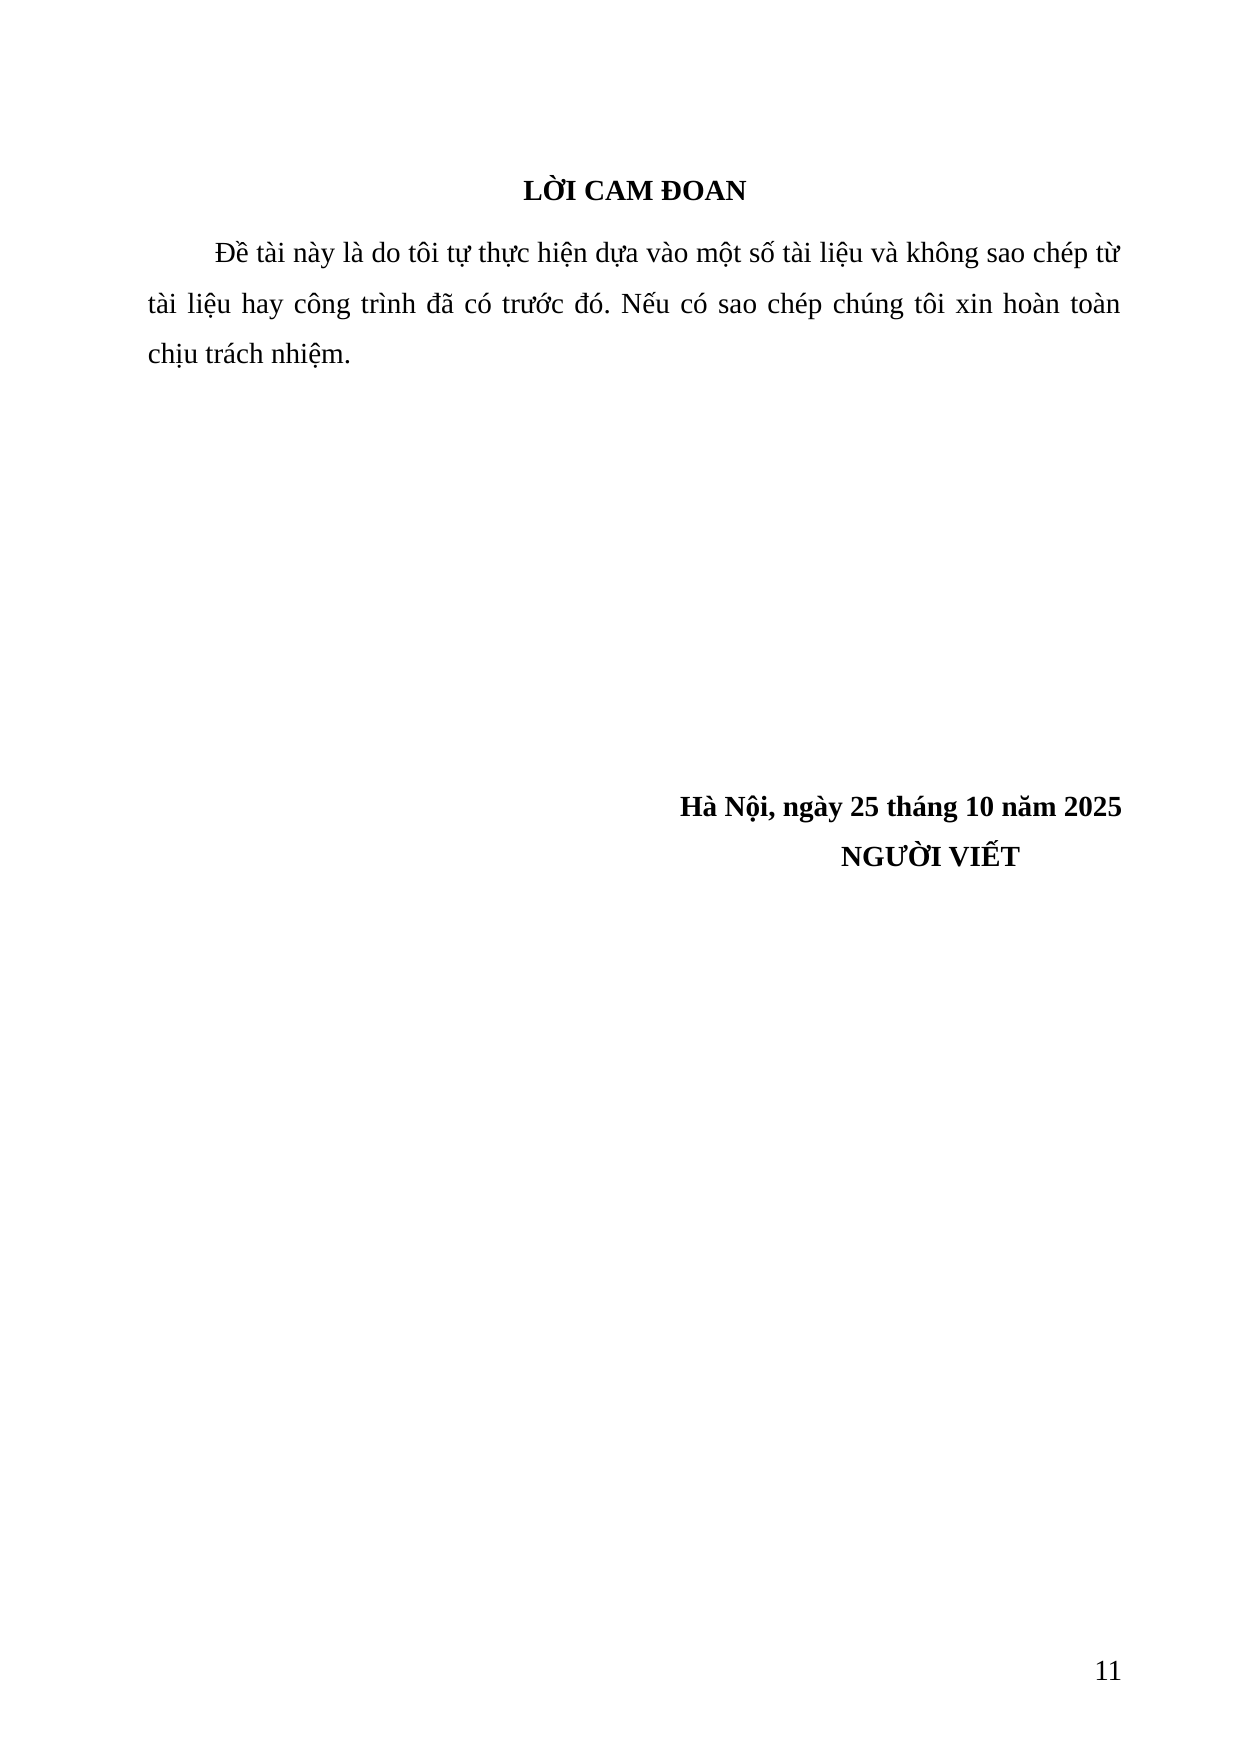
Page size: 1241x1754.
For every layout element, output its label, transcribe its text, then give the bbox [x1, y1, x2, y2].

text NGƯỜI VIẾT [665, 839, 1122, 873]
text Đề tài này là do tôi tự thực hiện dựa vào một số tài liệu và không sao chép từ tài liệu hay công trình đã có trước đó. Nếu có sao chép chúng tôi xin hoàn toàn chịu trách nhiệm. [148, 236, 1122, 370]
subtitle LỜI CAM ĐOAN [148, 173, 1122, 206]
text Hà Nội, ngày 25 tháng 10 năm 2025 [148, 789, 1122, 822]
